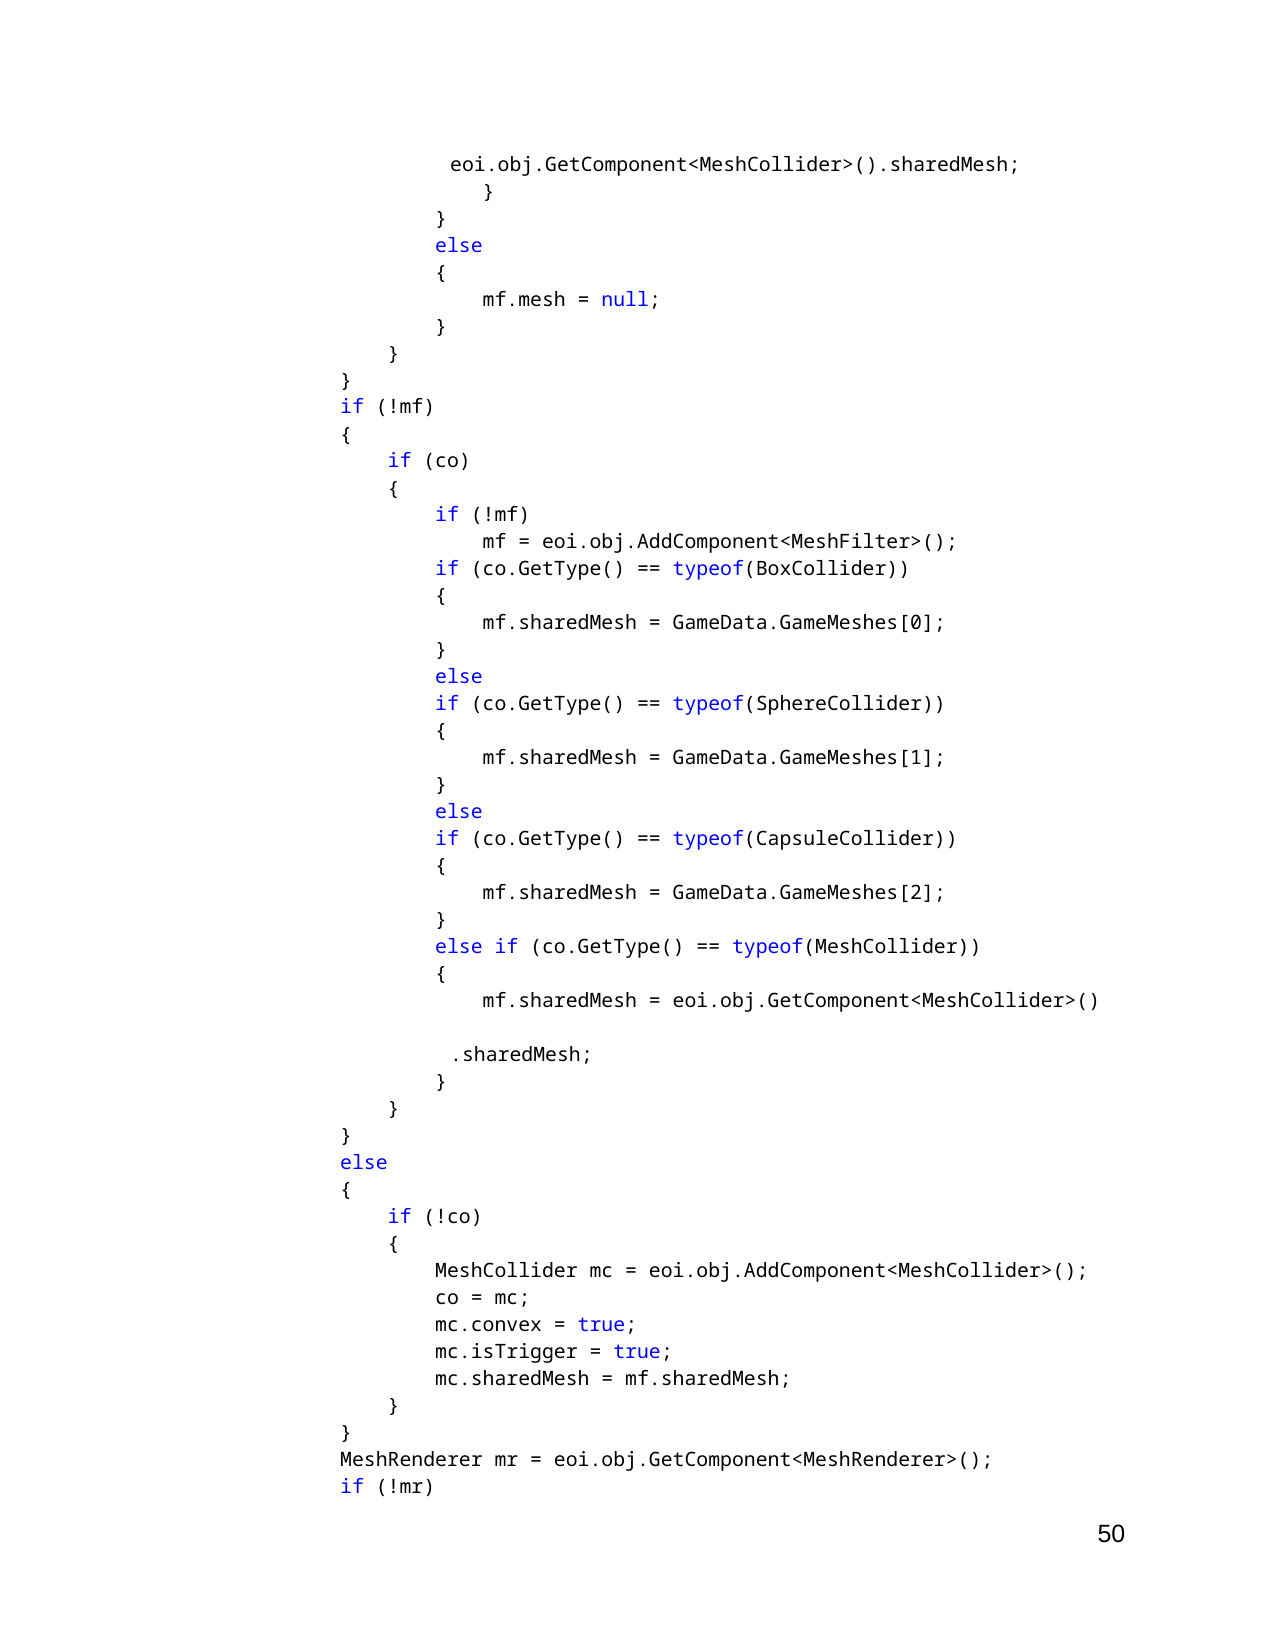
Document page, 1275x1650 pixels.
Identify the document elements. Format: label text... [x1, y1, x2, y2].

text if (co.GetType() == typeof(BoxCollider)) [150, 555, 1125, 582]
text MeshCollider mc = eoi.obj.AddComponent<MeshCollider>(); [150, 1256, 1125, 1283]
text if (co.GetType() == typeof(CapsuleCollider)) [150, 824, 1125, 851]
text if (!mr) [150, 1472, 1125, 1499]
text } [150, 1067, 1125, 1094]
text if (co.GetType() == typeof(SphereCollider)) [150, 689, 1125, 717]
text { [150, 717, 1125, 743]
text else [150, 797, 1125, 824]
text } [150, 204, 1125, 231]
text if (co) [150, 447, 1125, 474]
text mf.sharedMesh = GameData.GameMeshes[1]; [150, 743, 1125, 771]
text if (!mf) [150, 393, 1125, 420]
text } [150, 1094, 1125, 1121]
text .sharedMesh; [375, 1040, 1125, 1067]
text } [150, 1391, 1125, 1418]
text { [150, 851, 1125, 878]
text } [150, 177, 1125, 204]
text co = mc; [150, 1283, 1125, 1310]
text { [150, 474, 1125, 501]
text mf = eoi.obj.AddComponent<MeshFilter>(); [150, 528, 1125, 555]
text } [150, 905, 1125, 932]
text } [150, 366, 1125, 393]
text else [150, 1148, 1125, 1175]
text mc.isTrigger = true; [150, 1337, 1125, 1364]
text MeshRenderer mr = eoi.obj.GetComponent<MeshRenderer>(); [150, 1445, 1125, 1472]
text { [150, 1229, 1125, 1256]
text if (!mf) [150, 501, 1125, 528]
text { [150, 582, 1125, 609]
text { [150, 420, 1125, 447]
text } [150, 1418, 1125, 1445]
text mf.sharedMesh = eoi.obj.GetComponent<MeshCollider>() [150, 986, 1125, 1040]
text mc.convex = true; [150, 1310, 1125, 1337]
text } [150, 771, 1125, 797]
text } [150, 339, 1125, 366]
text mf.sharedMesh = GameData.GameMeshes[0]; [150, 609, 1125, 636]
text mf.mesh = null; [150, 285, 1125, 312]
text mc.sharedMesh = mf.sharedMesh; [150, 1364, 1125, 1391]
text } [150, 312, 1125, 339]
text { [150, 1175, 1125, 1202]
text eoi.obj.GetComponent<MeshCollider>().sharedMesh; [375, 150, 1125, 177]
text else if (co.GetType() == typeof(MeshCollider)) [150, 932, 1125, 959]
text { [150, 258, 1125, 285]
text else [150, 231, 1125, 258]
text else [150, 663, 1125, 689]
text } [150, 1121, 1125, 1148]
text mf.sharedMesh = GameData.GameMeshes[2]; [150, 878, 1125, 905]
text } [150, 636, 1125, 663]
text { [150, 959, 1125, 986]
text if (!co) [150, 1202, 1125, 1229]
